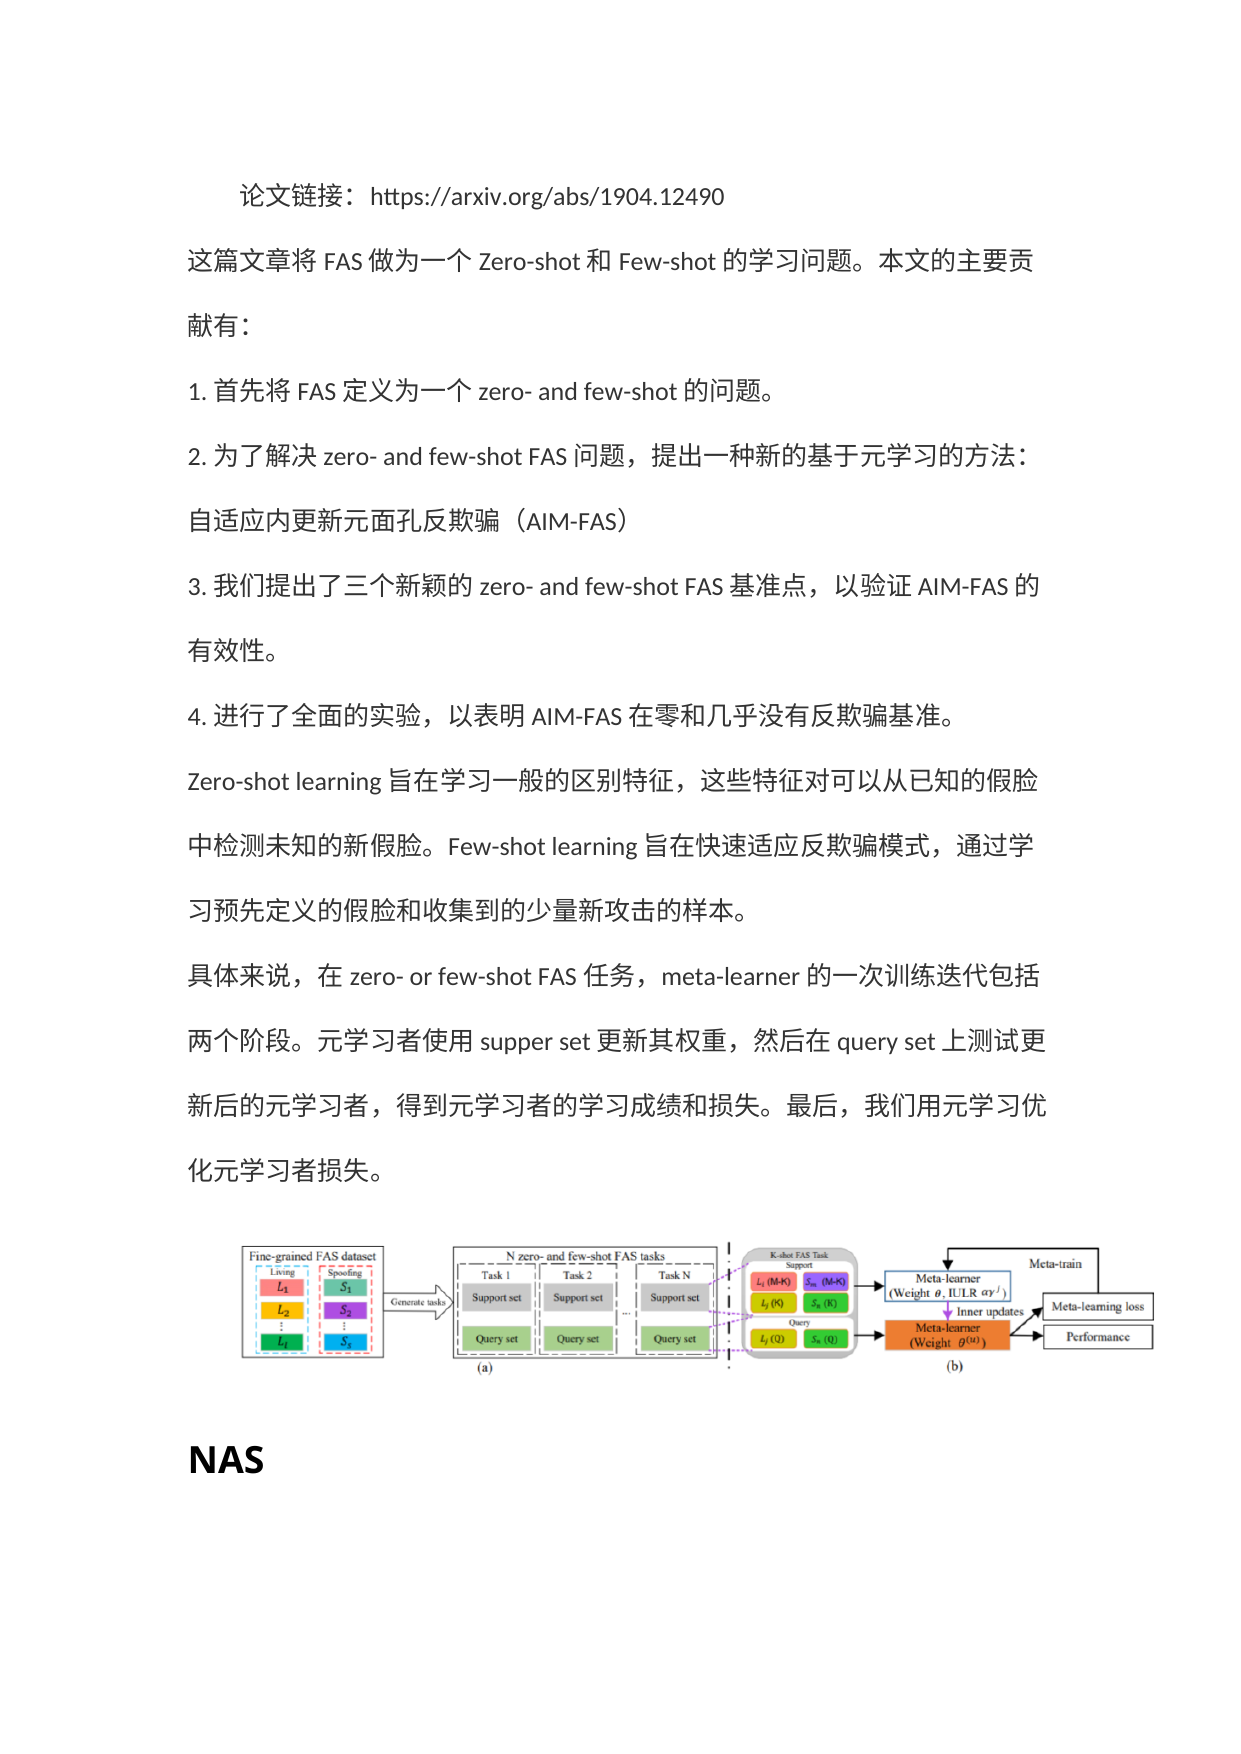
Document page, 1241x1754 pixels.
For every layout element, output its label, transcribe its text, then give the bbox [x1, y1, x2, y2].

subtitle NAS [187, 1426, 1053, 1491]
picture [239, 1234, 1155, 1377]
text 论文链接：https://arxiv.org/abs/1904.12490 这篇文章将 FAS 做为一个 Zero-shot 和 Few-shot 的学习问题。本文的主要贡献有： 1. 首先将 FAS 定义为一个 zero- and few-shot 的问题。 2. 为了解决 zero- and few-shot FAS 问题，提出一种新的基于元学习的方法：自适应内更新元面孔反欺骗（AIM-FAS） 3. 我们提出了三个新颖的 zero- and few-shot FAS 基准点，以验证 AIM-FAS 的有效性。 4. 进行了全面的实验，以表明 AIM-FAS 在零和几乎没有反欺骗基准。 Zero-shot learning 旨在学习一般的区别特征，这些特征对可以从已知的假脸中检测未知的新假脸。Few-shot learning 旨在快速适应反欺骗模式，通过学习预先定义的假脸和收集到的少量新攻击的样本。 具体来说，在 zero- or few-shot FAS 任务，meta-learner 的一次训练迭代包括两个阶段。元学习者使用 supper set 更新其权重，然后在 query set 上测试更新后的元学习者，得到元学习者的学习成绩和损失。最后，我们用元学习优化元学习者损失。 [187, 162, 1053, 1202]
